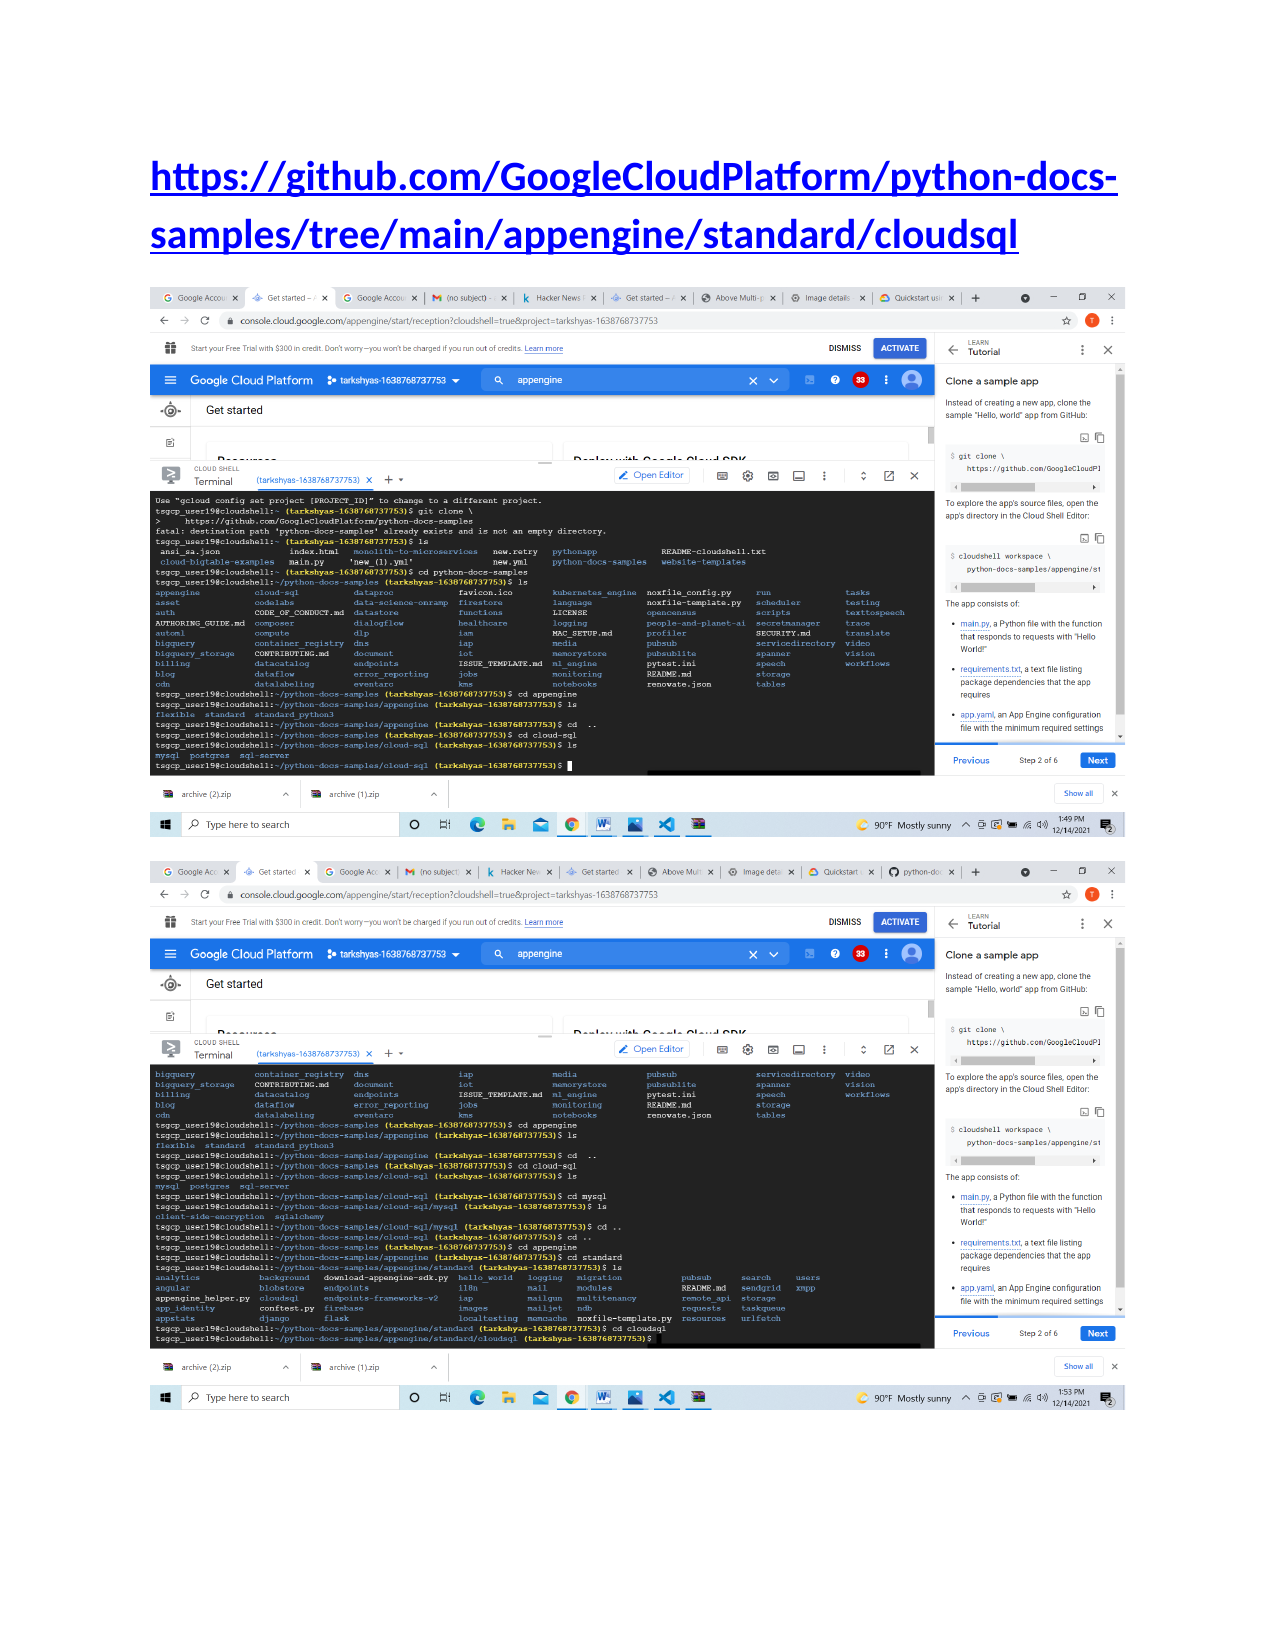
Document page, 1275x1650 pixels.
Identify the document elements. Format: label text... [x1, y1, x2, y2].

picture [150, 861, 1125, 1410]
text https://github.com/GoogleCloudPlatform/python-docs-samples/tree/main/appengine/standard/cloudsql [150, 150, 1125, 259]
picture [150, 287, 1125, 837]
